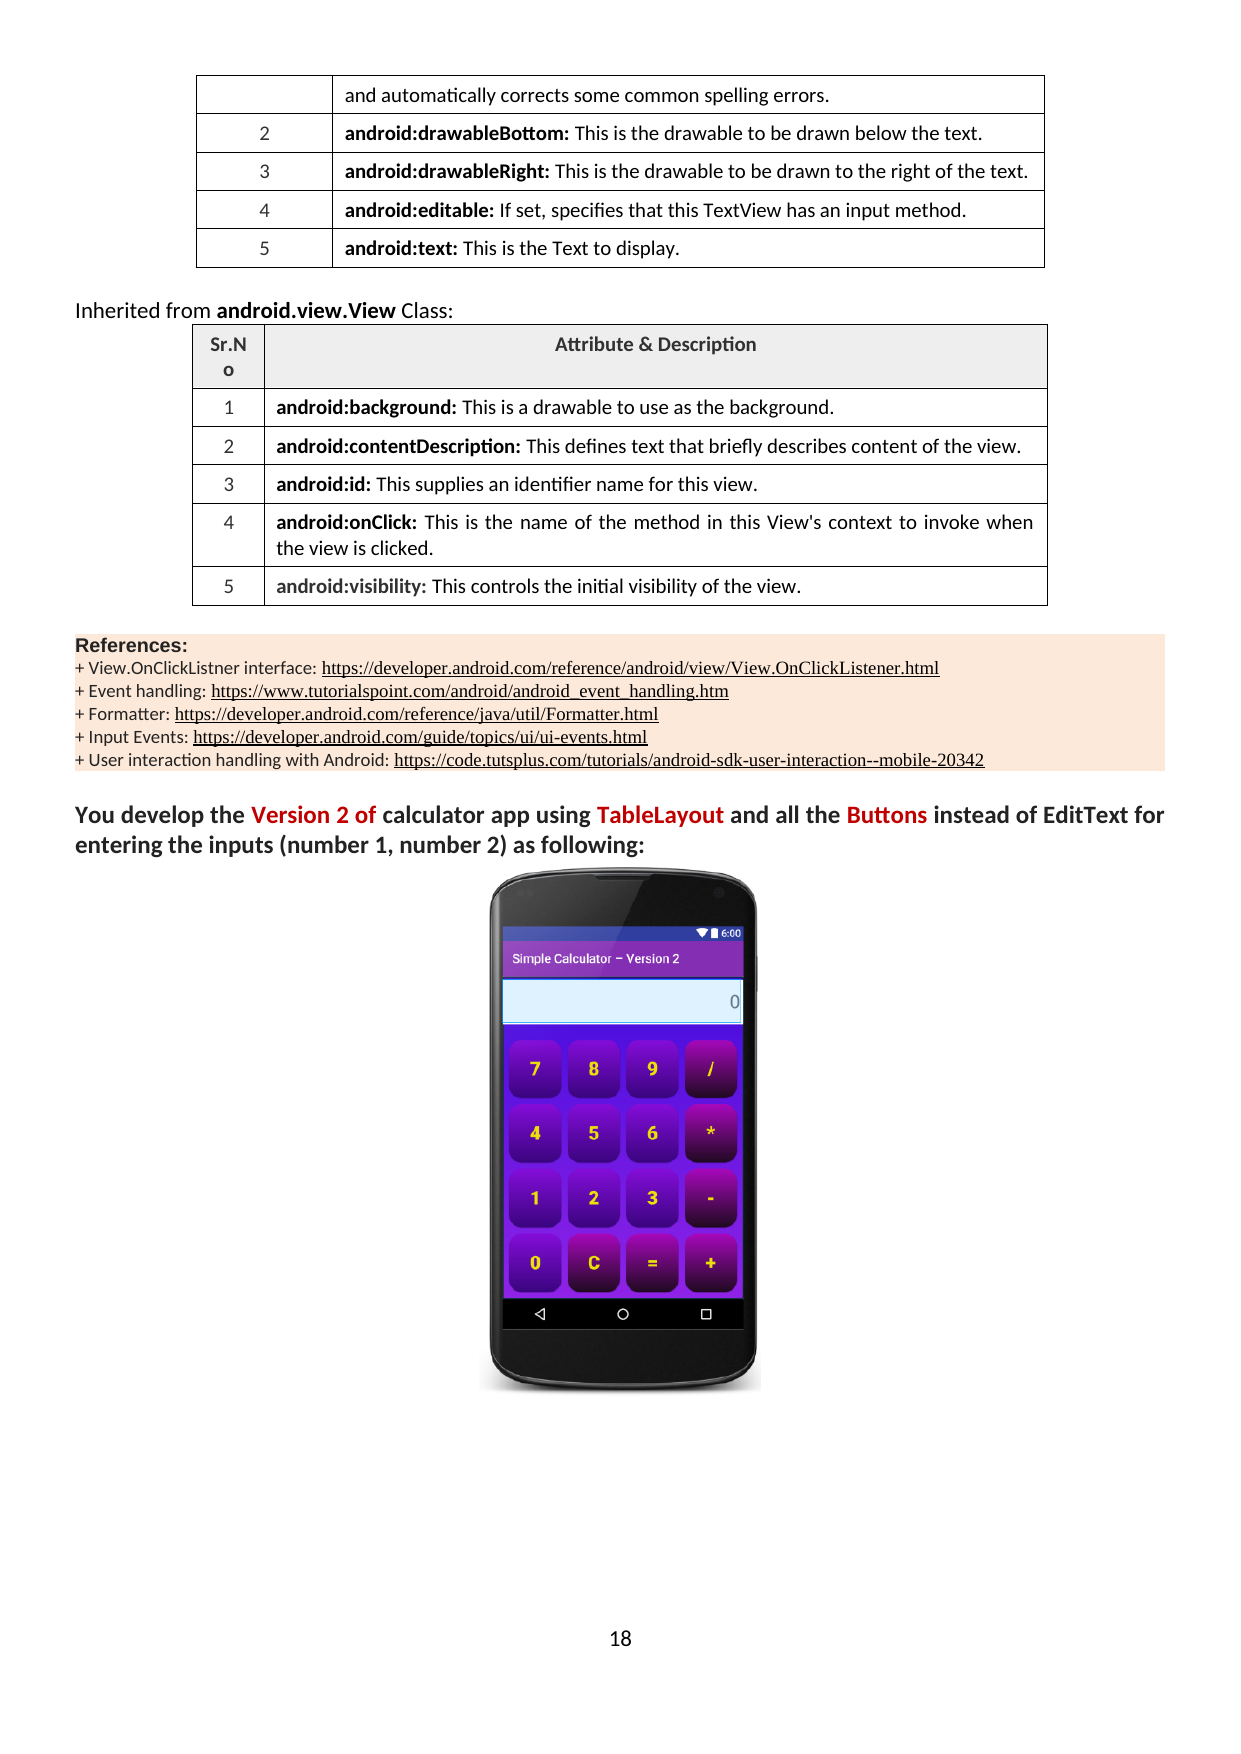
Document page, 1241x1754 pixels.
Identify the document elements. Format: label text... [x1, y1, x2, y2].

picture [479, 860, 761, 1397]
table_cell android:text: This is the Text to display. [333, 229, 1044, 267]
table_cell 2 [197, 114, 332, 152]
table_cell android:visibility: This controls the initial visibility of the view. [265, 567, 1047, 604]
text + View.OnClickListner interface: https://developer.android.com/reference/android/view/View.OnClickListener.html [75, 656, 1165, 679]
text + Event handling: https://www.tutorialspoint.com/android/android_event_handling.htm [75, 679, 1165, 702]
table_cell 5 [197, 229, 332, 267]
text + Input Events: https://developer.android.com/guide/topics/ui/ui-events.html [75, 725, 1165, 748]
table_cell 3 [197, 153, 332, 190]
table_cell android:editable: If set, specifies that this TextView has an input method. [333, 191, 1044, 228]
table_header Attribute & Description [265, 325, 1047, 387]
table_cell 2 [193, 427, 264, 464]
text + User interaction handling with Android: https://code.tutsplus.com/tutorials/android-sdk-user-interaction--mobile-20342 [75, 748, 1165, 771]
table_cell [333, 76, 1044, 113]
table_cell 4 [197, 191, 332, 228]
text You develop the Version 2 of calculator app using TableLayout and all the Buttons instead of EditText for entering the inputs (number 1, number 2) as following: [75, 799, 1165, 860]
table_cell 5 [193, 567, 264, 604]
table_cell android:id: This supplies an identifier name for this view. [265, 465, 1047, 502]
table_header Sr.No [193, 325, 264, 387]
table_cell android:drawableBottom: This is the drawable to be drawn below the text. [333, 114, 1044, 152]
table_cell 1 [197, 76, 332, 113]
table_cell android:contentDescription: This defines text that briefly describes content of the view. [265, 427, 1047, 464]
table_cell 4 [193, 504, 264, 566]
table_cell android:onClick: This is the name of the method in this View's context to invoke when the view is clicked. [265, 504, 1047, 566]
text References: [75, 634, 1165, 656]
table_cell android:drawableRight: This is the drawable to be drawn to the right of the text. [333, 153, 1044, 190]
table_cell 1 [193, 389, 264, 426]
text + Formatter: https://developer.android.com/reference/java/util/Formatter.html [75, 702, 1165, 725]
text Inherited from android.view.View Class: [75, 296, 1159, 324]
table_cell 3 [193, 465, 264, 502]
table_cell android:background: This is a drawable to use as the background. [265, 389, 1047, 426]
